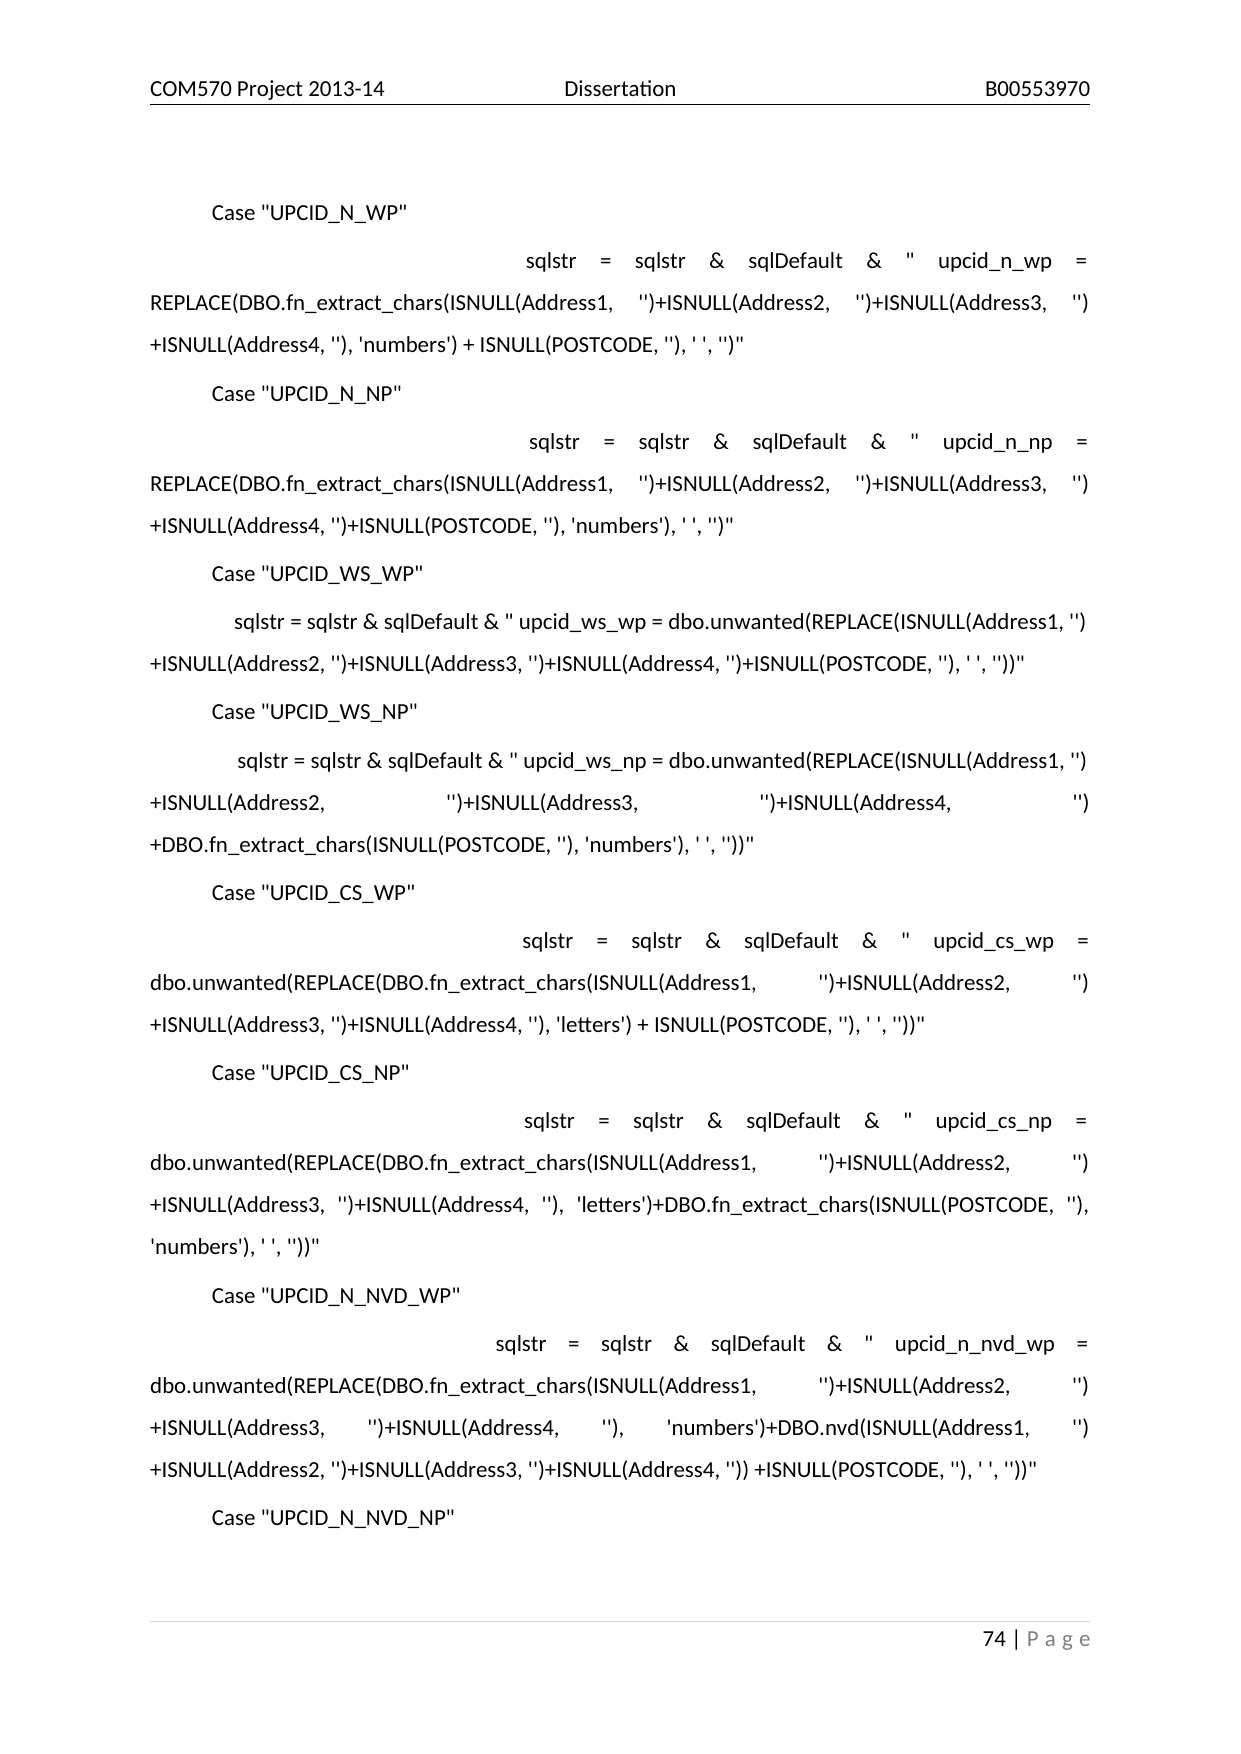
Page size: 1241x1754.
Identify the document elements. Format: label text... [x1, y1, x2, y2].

text Case "UPCID_N_WP" [150, 198, 1090, 226]
text Case "UPCID_N_NVD_NP" [150, 1503, 1090, 1531]
text sqlstr = sqlstr & sqlDefault & " upcid_n_wp = REPLACE(DBO.fn_extract_chars(ISNULL(Address1, '')+ISNULL(Address2, '')+ISNULL(Address3, '')+ISNULL(Address4, ''), 'numbers') + ISNULL(POSTCODE, ''), ' ', '')" [150, 246, 1090, 358]
text Case "UPCID_CS_WP" [150, 878, 1090, 906]
text Case "UPCID_WS_NP" [150, 697, 1090, 726]
text sqlstr = sqlstr & sqlDefault & " upcid_ws_np = dbo.unwanted(REPLACE(ISNULL(Address1, '')+ISNULL(Address2, '')+ISNULL(Address3, '')+ISNULL(Address4, '')+DBO.fn_extract_chars(ISNULL(POSTCODE, ''), 'numbers'), ' ', ''))" [150, 746, 1090, 858]
text Case "UPCID_WS_WP" [150, 559, 1090, 587]
text Case "UPCID_N_NVD_WP" [150, 1281, 1090, 1309]
text sqlstr = sqlstr & sqlDefault & " upcid_cs_wp = dbo.unwanted(REPLACE(DBO.fn_extract_chars(ISNULL(Address1, '')+ISNULL(Address2, '')+ISNULL(Address3, '')+ISNULL(Address4, ''), 'letters') + ISNULL(POSTCODE, ''), ' ', ''))" [150, 926, 1090, 1038]
text Case "UPCID_N_NP" [150, 379, 1090, 407]
text sqlstr = sqlstr & sqlDefault & " upcid_n_np = REPLACE(DBO.fn_extract_chars(ISNULL(Address1, '')+ISNULL(Address2, '')+ISNULL(Address3, '')+ISNULL(Address4, '')+ISNULL(POSTCODE, ''), 'numbers'), ' ', '')" [150, 427, 1090, 539]
text Case "UPCID_CS_NP" [150, 1058, 1090, 1086]
text sqlstr = sqlstr & sqlDefault & " upcid_n_nvd_wp = dbo.unwanted(REPLACE(DBO.fn_extract_chars(ISNULL(Address1, '')+ISNULL(Address2, '')+ISNULL(Address3, '')+ISNULL(Address4, ''), 'numbers')+DBO.nvd(ISNULL(Address1, '')+ISNULL(Address2, '')+ISNULL(Address3, '')+ISNULL(Address4, '')) +ISNULL(POSTCODE, ''), ' ', ''))" [150, 1329, 1090, 1483]
text sqlstr = sqlstr & sqlDefault & " upcid_ws_wp = dbo.unwanted(REPLACE(ISNULL(Address1, '')+ISNULL(Address2, '')+ISNULL(Address3, '')+ISNULL(Address4, '')+ISNULL(POSTCODE, ''), ' ', ''))" [150, 607, 1090, 677]
text sqlstr = sqlstr & sqlDefault & " upcid_cs_np = dbo.unwanted(REPLACE(DBO.fn_extract_chars(ISNULL(Address1, '')+ISNULL(Address2, '')+ISNULL(Address3, '')+ISNULL(Address4, ''), 'letters')+DBO.fn_extract_chars(ISNULL(POSTCODE, ''), 'numbers'), ' ', ''))" [150, 1107, 1090, 1261]
